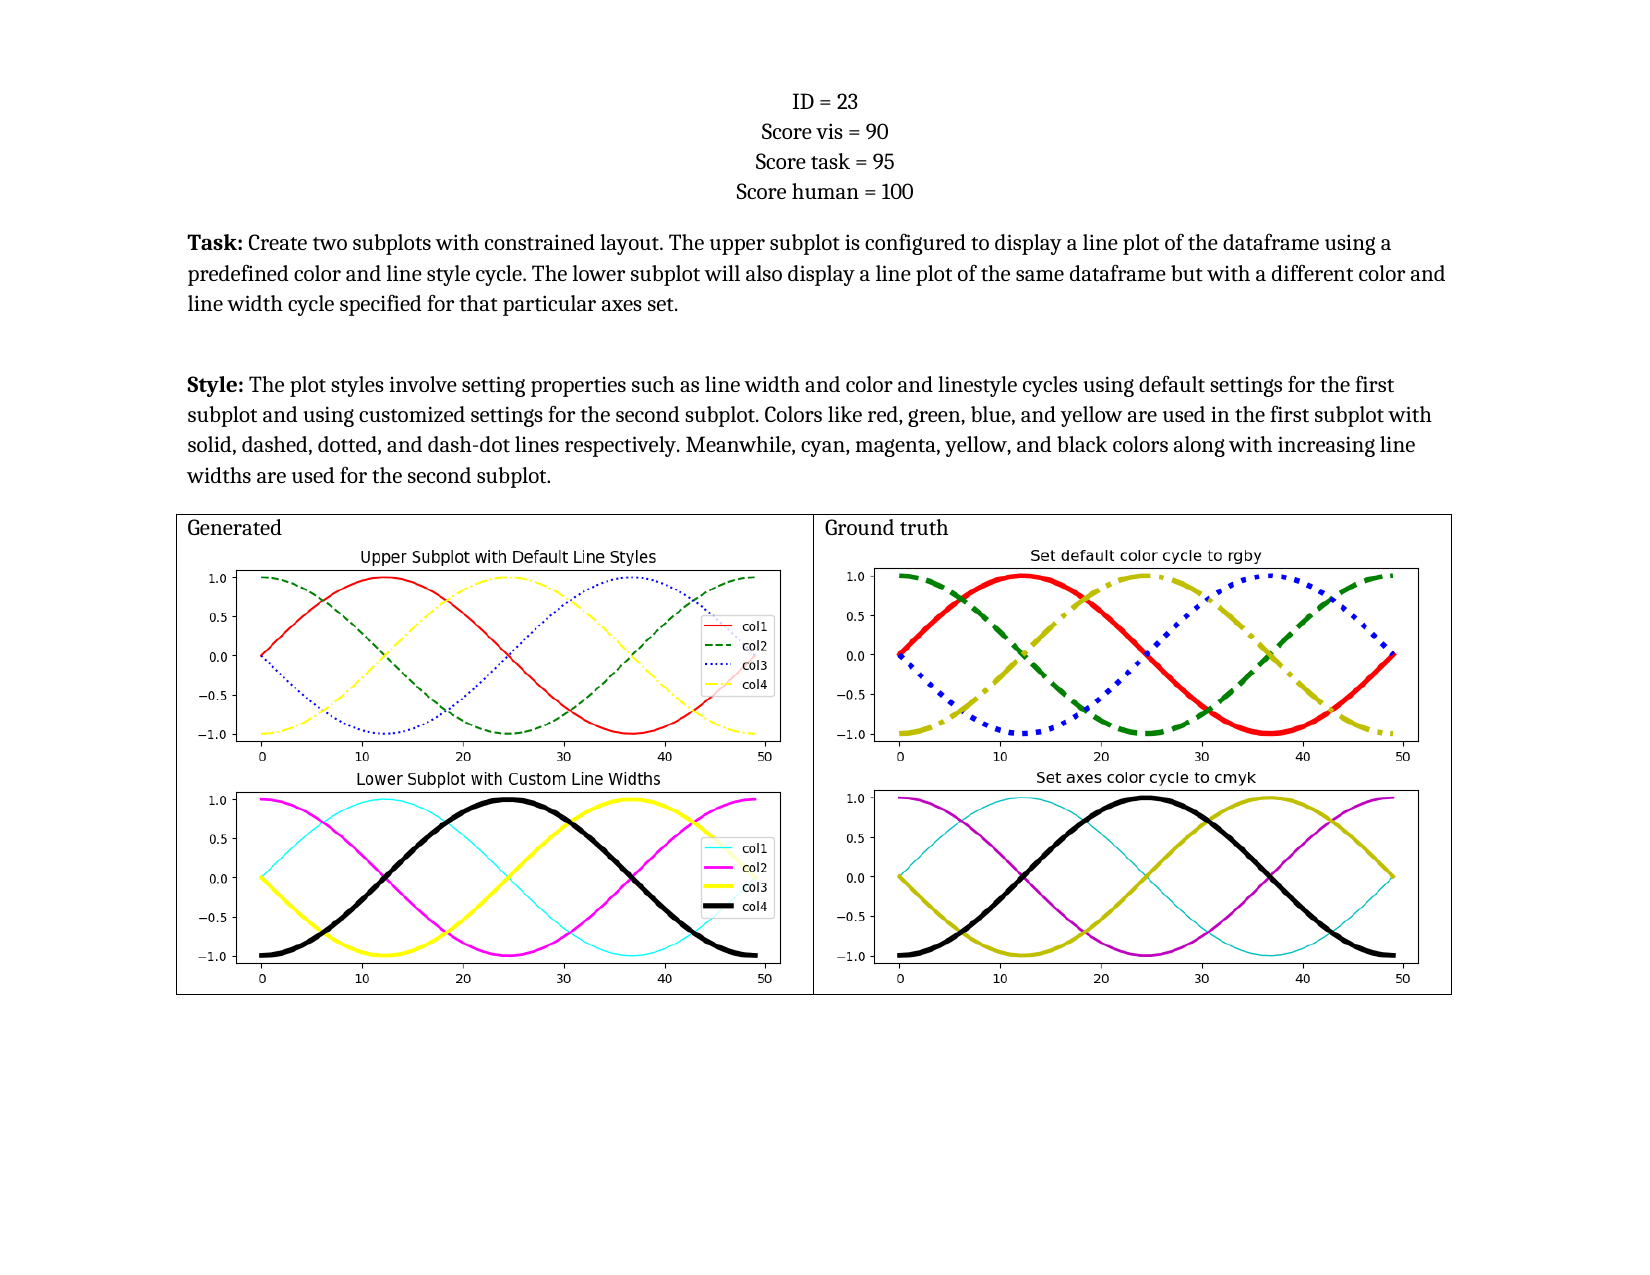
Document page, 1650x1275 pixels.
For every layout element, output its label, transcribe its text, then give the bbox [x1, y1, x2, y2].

picture [187, 541, 788, 994]
text Style: The plot styles involve setting properties such as line width and color and linestyle cycles using default settings for the first subplot and using customized settings for the second subplot. Colors like red, green, blue, and yellow are used in the first subplot with solid, dashed, dotted, and dash-dot lines respectively. Meanwhile, cyan, magenta, yellow, and black colors along with increasing line widths are used for the second subplot. [187, 372, 1462, 489]
picture [825, 541, 1425, 994]
text ID = 23 Score vis = 90 Score task = 95 Score human = 100 [187, 88, 1462, 206]
table_header Ground truth [814, 515, 1451, 993]
text Task: Create two subplots with constrained layout. The upper subplot is configured to display a line plot of the dataframe using a predefined color and line style cycle. The lower subplot will also display a line plot of the same dataframe but with a different color and line width cycle specified for that particular axes set. [187, 230, 1462, 347]
table_header Generated [177, 515, 813, 993]
